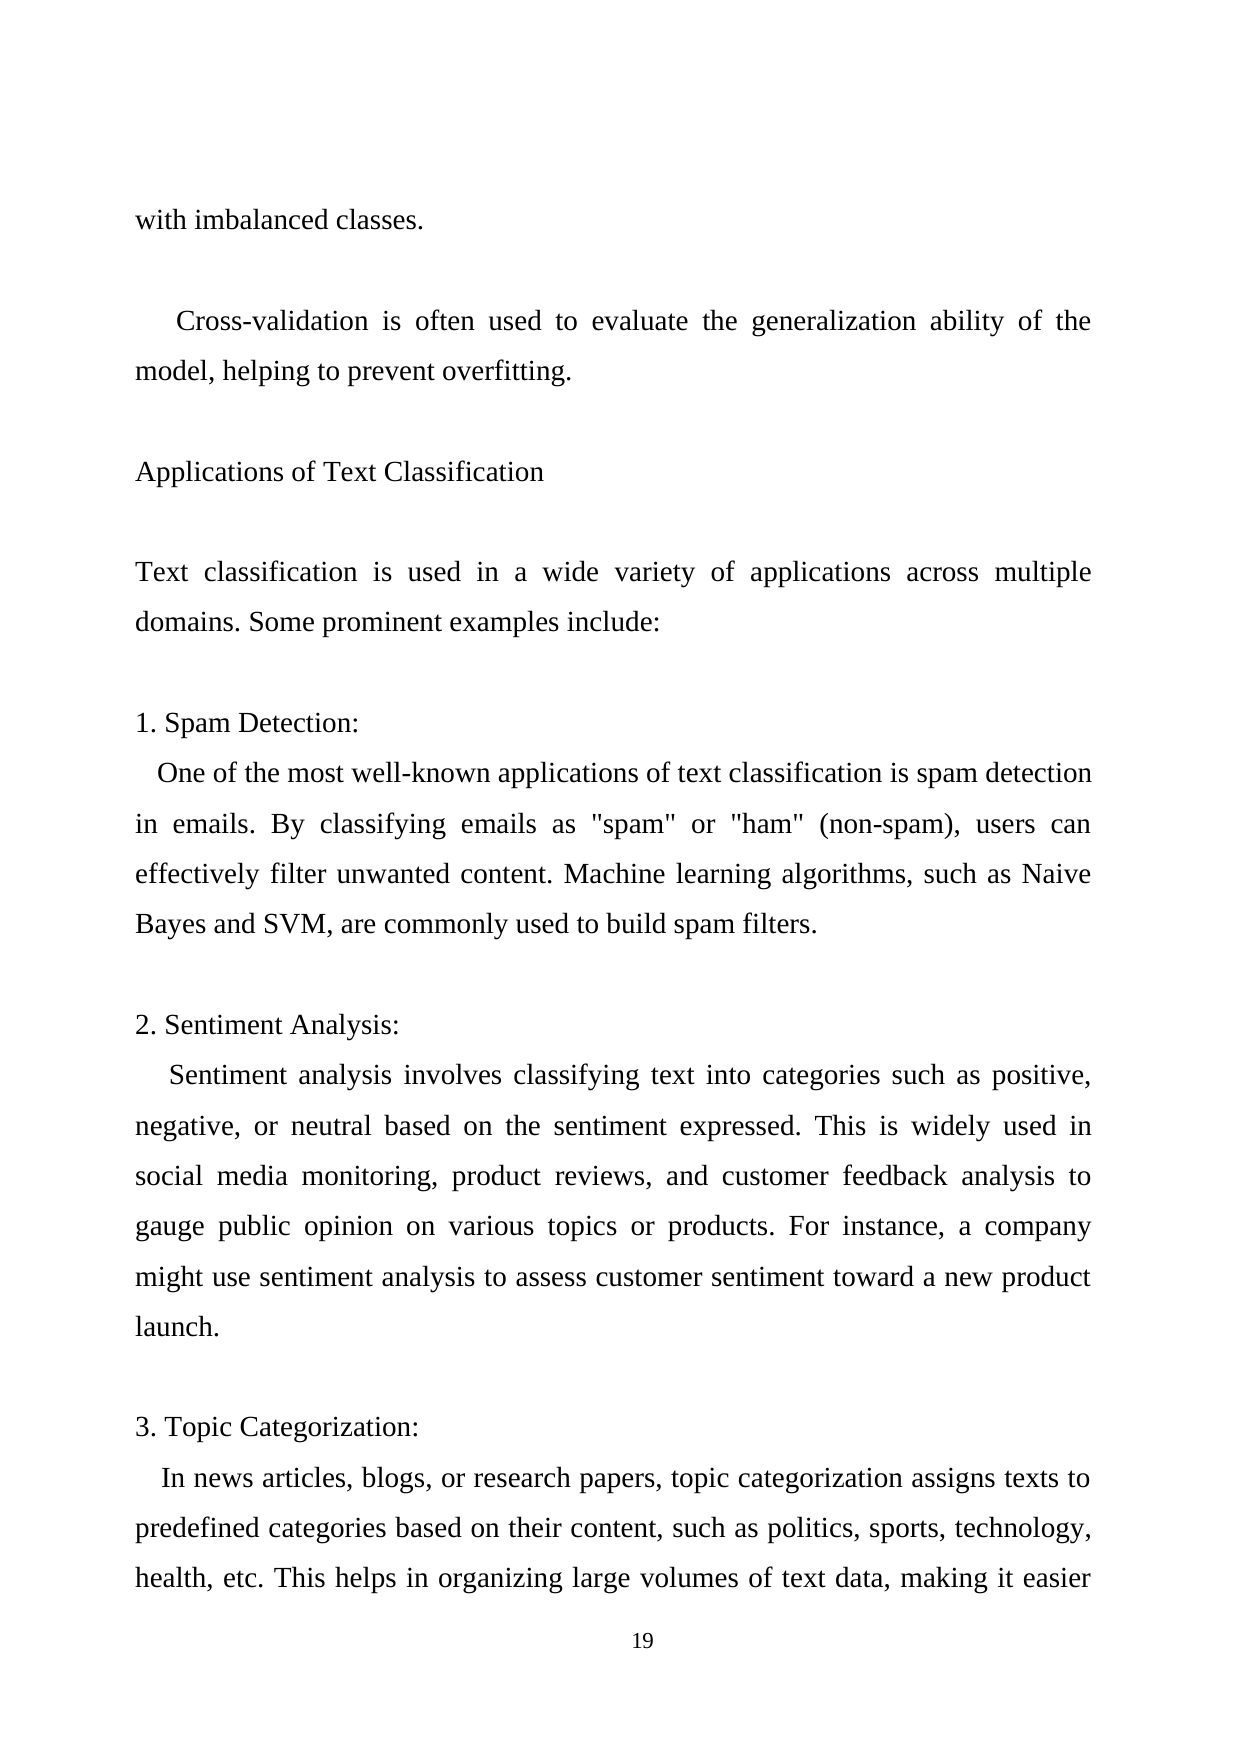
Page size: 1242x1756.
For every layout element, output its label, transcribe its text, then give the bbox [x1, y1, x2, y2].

subtitle Applications of Text Classification [135, 454, 1093, 487]
subtitle One of the most well-known applications of text classification is spam detection in emails. By classifying emails as "spam" or "ham" (non-spam), users can effectively filter unwanted content. Machine learning algorithms, such as Naive Bayes and SVM, are commonly used to build spam filters. [135, 756, 1093, 940]
subtitle Text classification is used in a wide variety of applications across multiple domains. Some prominent examples include: [135, 554, 1093, 638]
subtitle 3. Topic Categorization: [135, 1409, 1093, 1443]
subtitle Sentiment analysis involves classifying text into categories such as positive, negative, or neutral based on the sentiment expressed. This is widely used in social media monitoring, product reviews, and customer feedback analysis to gauge public opinion on various topics or products. For instance, a company might use sentiment analysis to assess customer sentiment toward a new product launch. [135, 1057, 1093, 1342]
subtitle Cross-validation is often used to evaluate the generalization ability of the model, helping to prevent overfitting. [135, 303, 1093, 387]
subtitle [135, 1460, 1093, 1594]
subtitle 2. Sentiment Analysis: [135, 1007, 1093, 1041]
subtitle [135, 202, 1093, 236]
subtitle 1. Spam Detection: [135, 705, 1093, 739]
